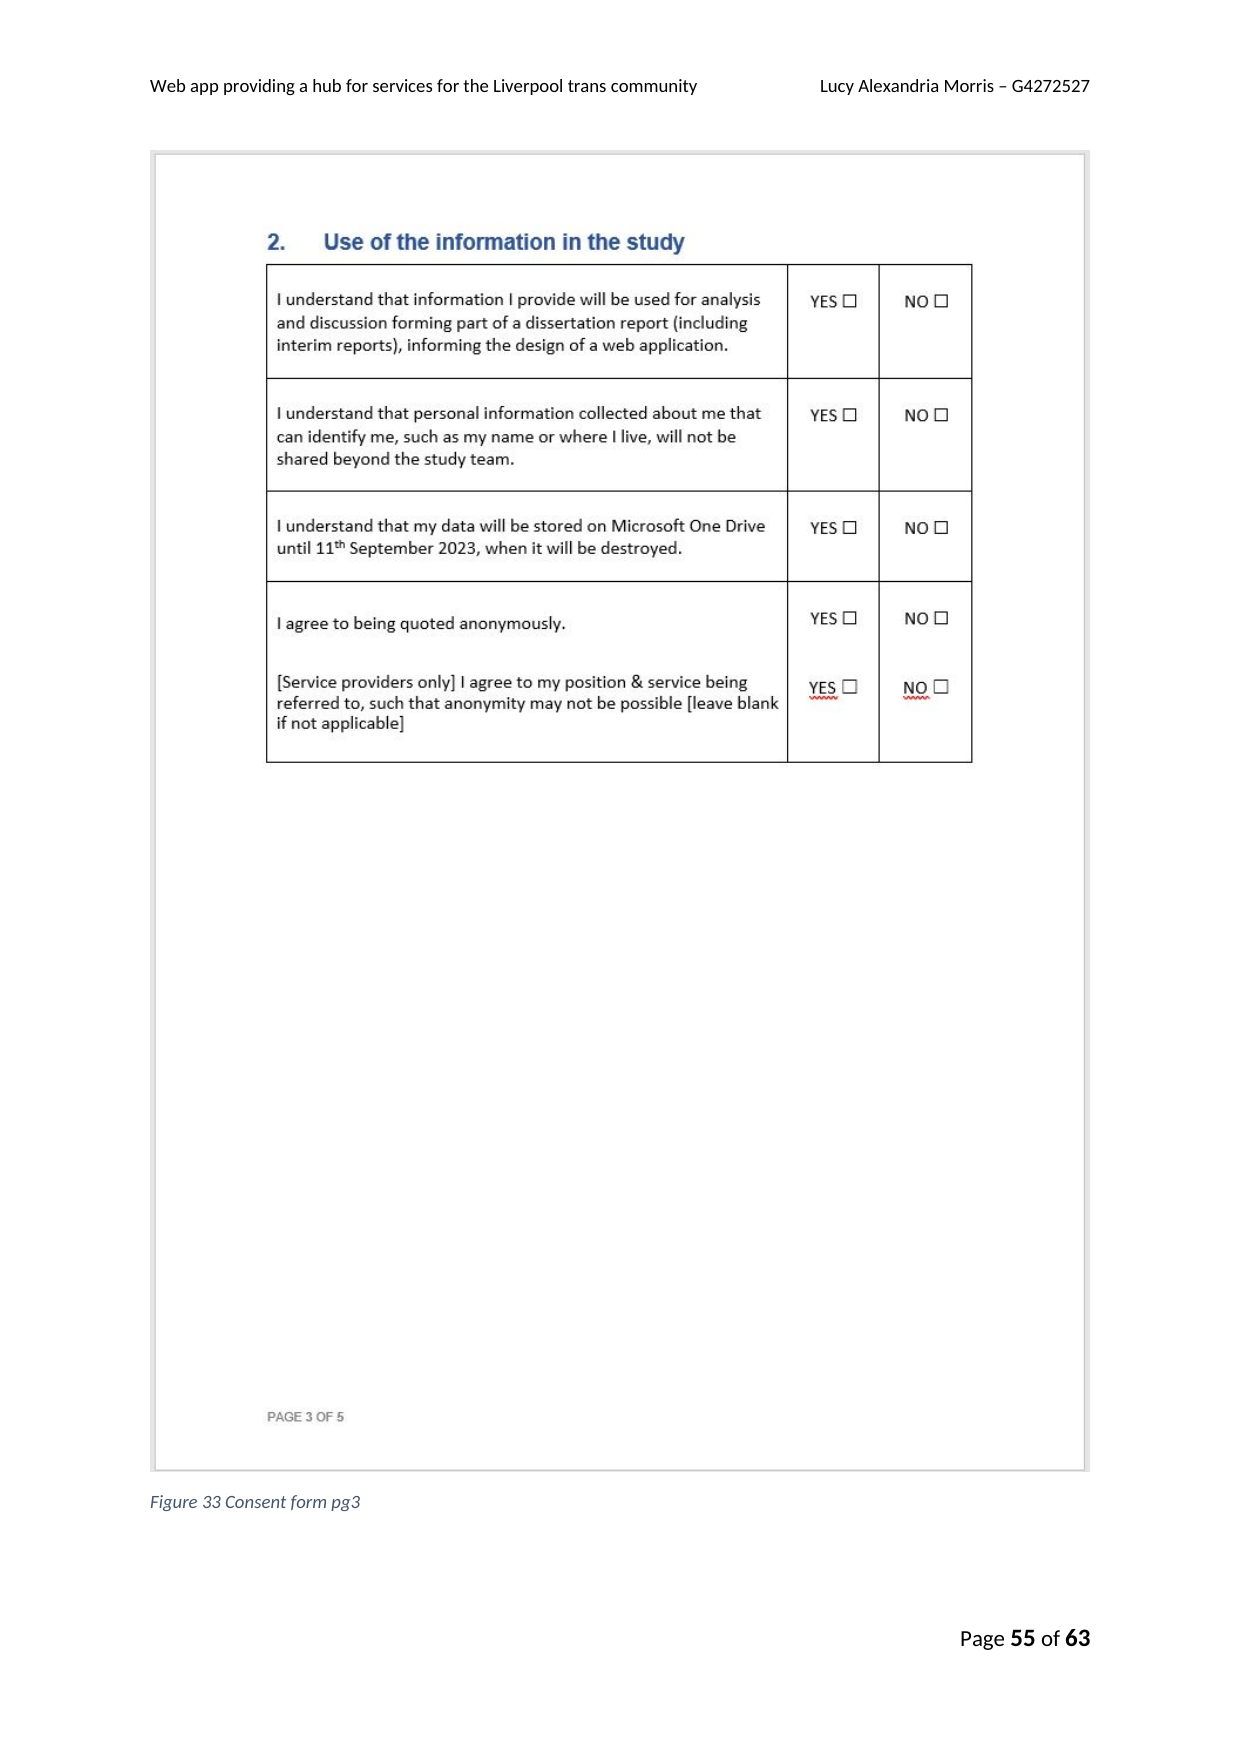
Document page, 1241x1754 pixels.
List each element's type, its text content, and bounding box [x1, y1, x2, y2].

picture [150, 150, 1091, 1472]
